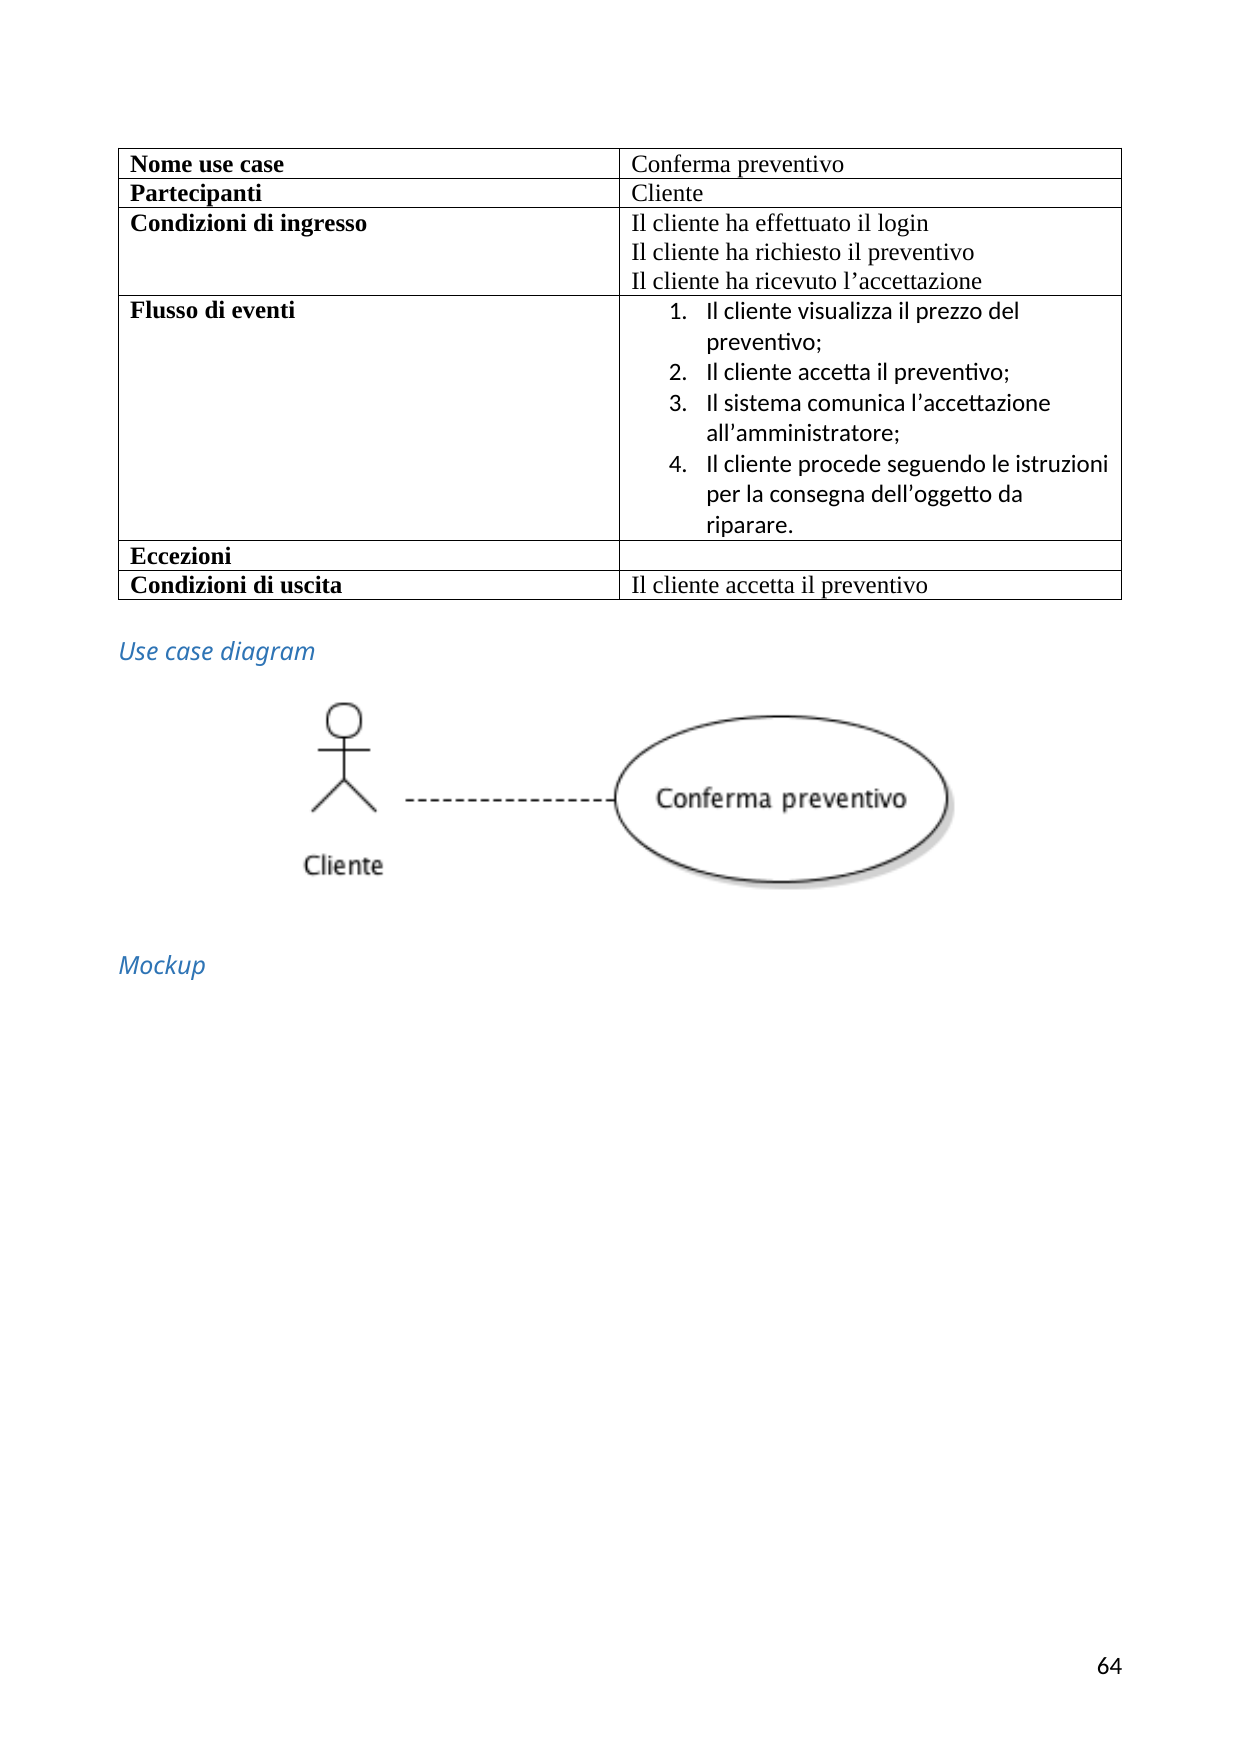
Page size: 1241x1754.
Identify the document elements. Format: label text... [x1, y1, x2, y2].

table_cell Eccezioni [119, 541, 619, 569]
table_cell Condizioni di uscita [119, 571, 619, 599]
table_cell Il cliente accetta il preventivo [620, 571, 1121, 599]
table_header Conferma preventivo [620, 149, 1121, 177]
table_cell [620, 541, 1121, 569]
table_cell Partecipanti [119, 179, 619, 207]
table_cell Il cliente visualizza il prezzo del preventivo; Il cliente accetta il preventivo; Il sistema comunica l’accettazione all’amministratore; Il cliente procede seguendo le istruzioni per la consegna dell’oggetto da riparare. [620, 296, 1121, 540]
table_cell Il cliente ha effettuato il login Il cliente ha richiesto il preventivo Il cliente ha ricevuto l’accettazione [620, 208, 1121, 294]
table_header Nome use case [119, 149, 619, 177]
picture [281, 696, 959, 915]
subtitle Use case diagram [118, 633, 1122, 667]
table_cell Flusso di eventi [119, 296, 619, 540]
table_cell Cliente [620, 179, 1121, 207]
subtitle Mockup [118, 948, 1122, 982]
table_cell Condizioni di ingresso [119, 208, 619, 294]
